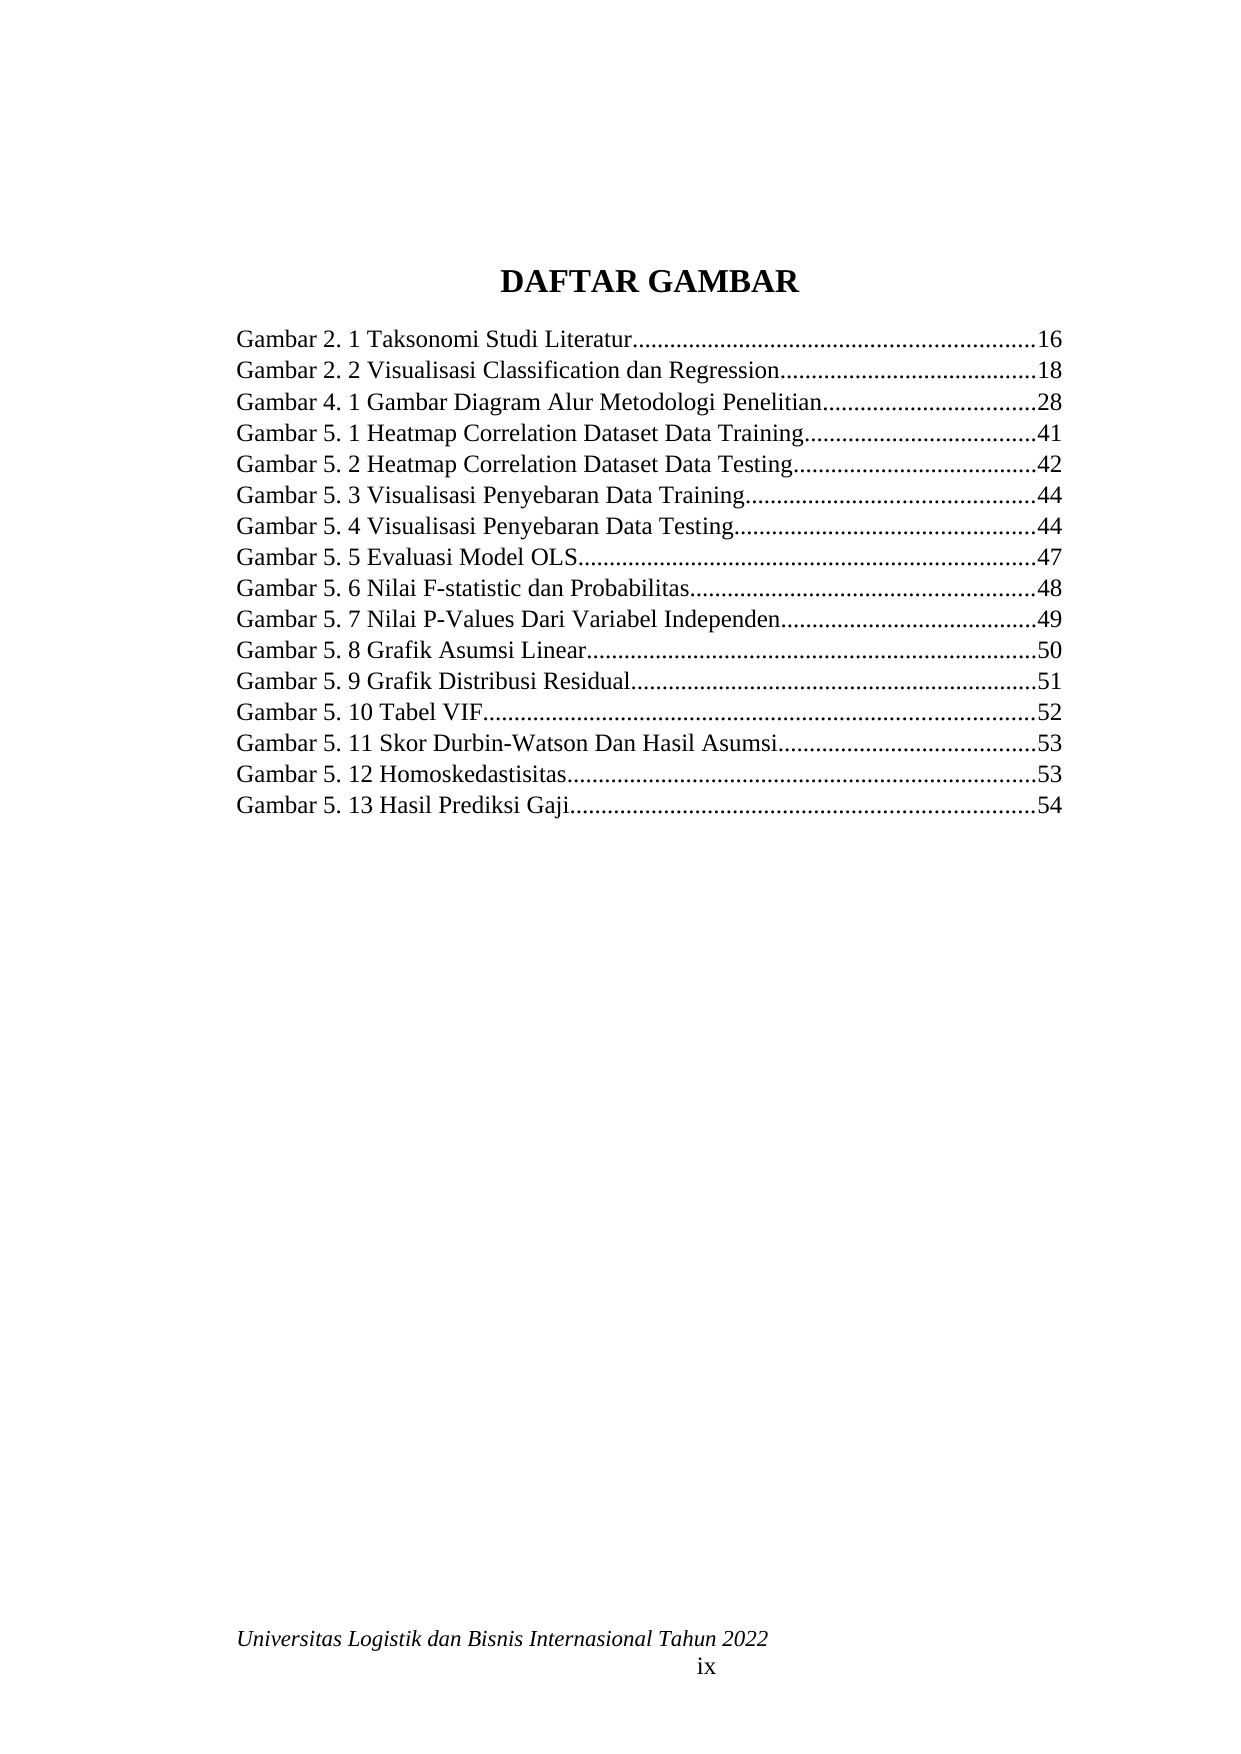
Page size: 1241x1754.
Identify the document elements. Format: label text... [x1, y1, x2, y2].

text Gambar 5. 3 Visualisasi Penyebaran Data Training 44 [236, 480, 1063, 508]
text Gambar 5. 5 Evaluasi Model OLS 47 [236, 542, 1063, 571]
text Gambar 5. 1 Heatmap Correlation Dataset Data Training 41 [236, 418, 1063, 446]
text Gambar 2. 1 Taksonomi Studi Literatur 16 [236, 324, 1063, 353]
text Gambar 5. 7 Nilai P-Values Dari Variabel Independen 49 [236, 604, 1063, 633]
subtitle DAFTAR GAMBAR [236, 261, 1063, 299]
text Gambar 2. 2 Visualisasi Classification dan Regression 18 [236, 356, 1063, 384]
text Gambar 5. 8 Grafik Asumsi Linear 50 [236, 635, 1063, 664]
text Gambar 5. 2 Heatmap Correlation Dataset Data Testing 42 [236, 449, 1063, 477]
text Gambar 4. 1 Gambar Diagram Alur Metodologi Penelitian 28 [236, 387, 1063, 415]
text Gambar 5. 13 Hasil Prediksi Gaji 54 [236, 790, 1063, 819]
text Gambar 5. 9 Grafik Distribusi Residual 51 [236, 666, 1063, 695]
text Gambar 5. 10 Tabel VIF 52 [236, 697, 1063, 726]
text Gambar 5. 6 Nilai F-statistic dan Probabilitas 48 [236, 573, 1063, 602]
text Gambar 5. 11 Skor Durbin-Watson Dan Hasil Asumsi 53 [236, 728, 1063, 757]
text Gambar 5. 4 Visualisasi Penyebaran Data Testing 44 [236, 511, 1063, 539]
text Gambar 5. 12 Homoskedastisitas 53 [236, 759, 1063, 788]
